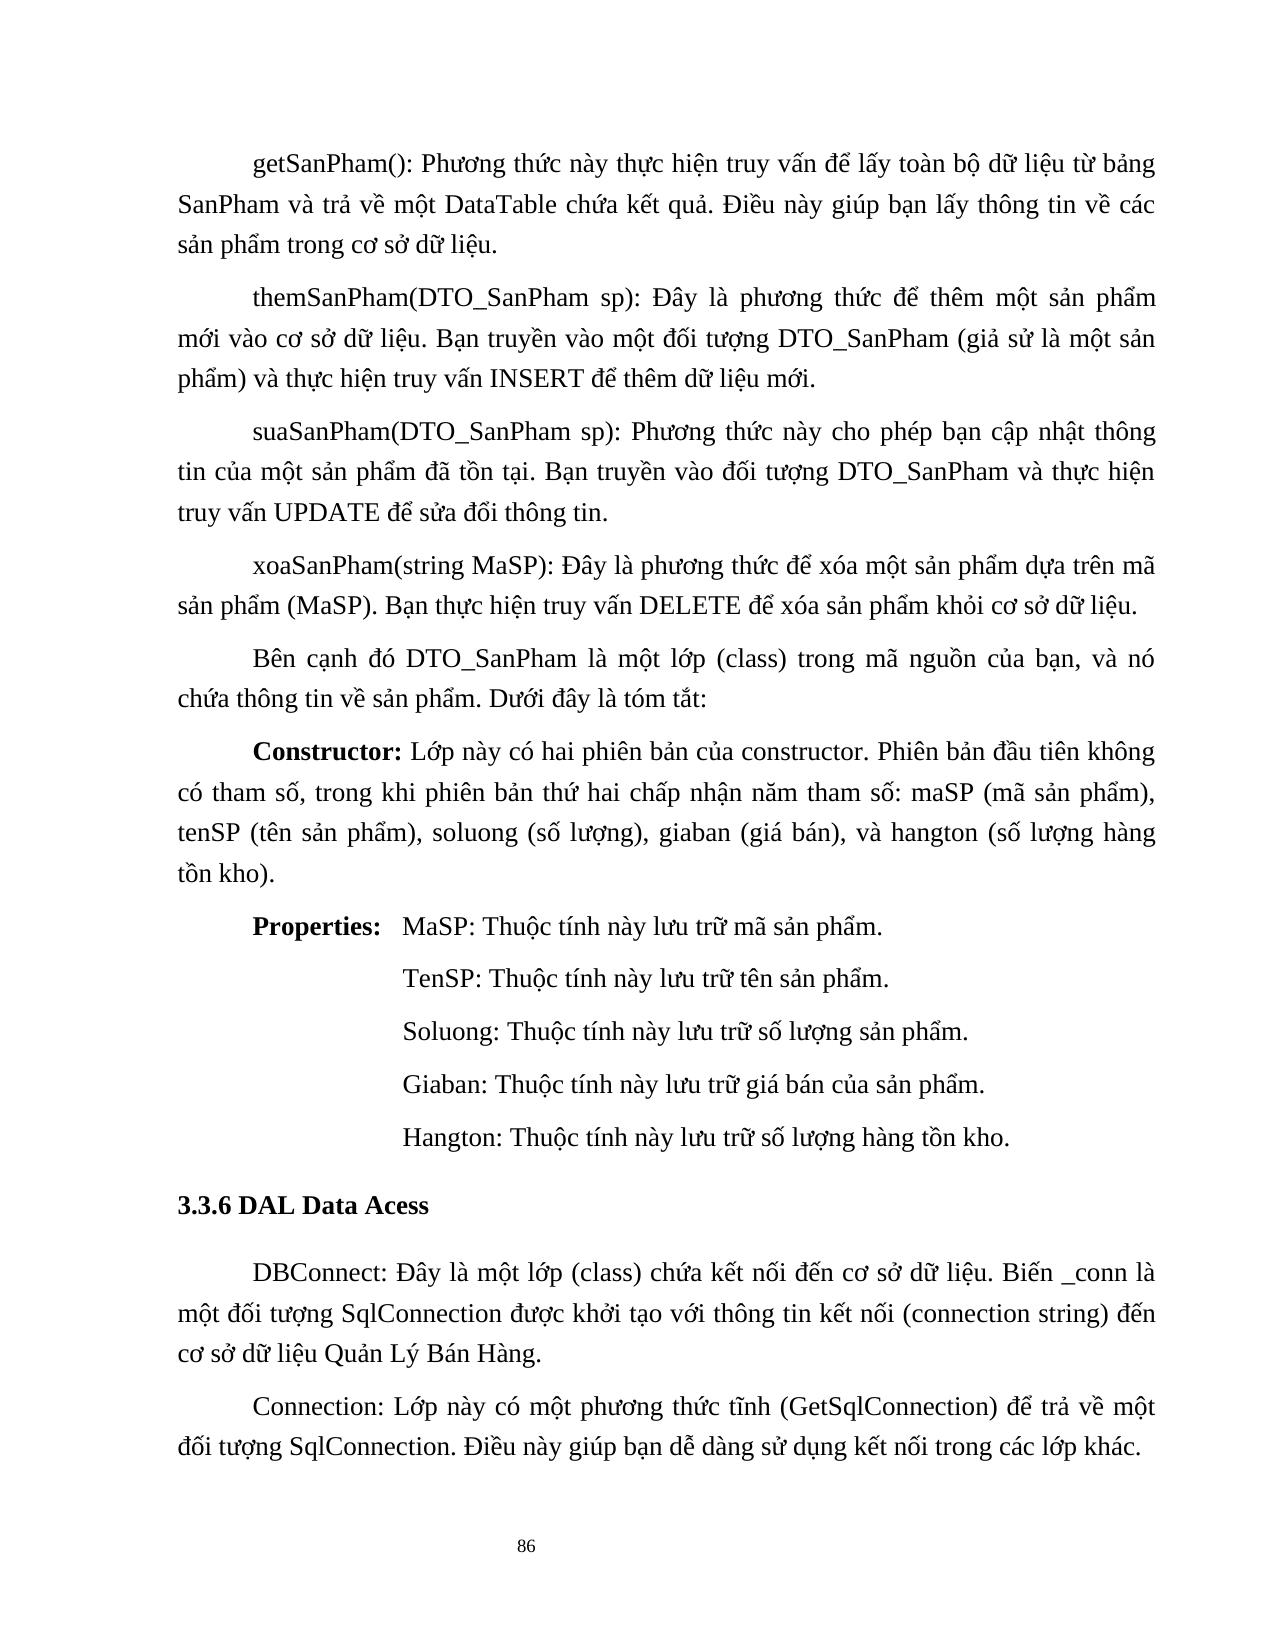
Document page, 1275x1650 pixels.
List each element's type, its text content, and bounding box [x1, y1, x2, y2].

text Properties: MaSP: Thuộc tính này lưu trữ mã sản phẩm. [177, 910, 1157, 941]
text Giaban: Thuộc tính này lưu trữ giá bán của sản phẩm. [327, 1068, 1157, 1099]
text suaSanPham(DTO_SanPham sp): Phương thức này cho phép bạn cập nhật thông tin của một sản phẩm đã tồn tại. Bạn truyền vào đối tượng DTO_SanPham và thực hiện truy vấn UPDATE để sửa đổi thông tin. [177, 415, 1157, 527]
text TenSP: Thuộc tính này lưu trữ tên sản phẩm. [327, 963, 1157, 994]
text Constructor: Lớp này có hai phiên bản của constructor. Phiên bản đầu tiên không có tham số, trong khi phiên bản thứ hai chấp nhận năm tham số: maSP (mã sản phẩm), tenSP (tên sản phẩm), soluong (số lượng), giaban (giá bán), và hangton (số lượng hàng tồn kho). [177, 736, 1157, 888]
text xoaSanPham(string MaSP): Đây là phương thức để xóa một sản phẩm dựa trên mã sản phẩm (MaSP). Bạn thực hiện truy vấn DELETE để xóa sản phẩm khỏi cơ sở dữ liệu. [177, 549, 1157, 620]
text Connection: Lớp này có một phương thức tĩnh (GetSqlConnection) để trả về một đối tượng SqlConnection. Điều này giúp bạn dễ dàng sử dụng kết nối trong các lớp khác. [177, 1390, 1157, 1462]
subtitle 3.3.6 DAL Data Acess [177, 1189, 1157, 1220]
text Soluong: Thuộc tính này lưu trữ số lượng sản phẩm. [327, 1016, 1157, 1047]
text Bên cạnh đó DTO_SanPham là một lớp (class) trong mã nguồn của bạn, và nó chứa thông tin về sản phẩm. Dưới đây là tóm tắt: [177, 642, 1157, 714]
text Hangton: Thuộc tính này lưu trữ số lượng hàng tồn kho. [327, 1121, 1157, 1152]
text getSanPham(): Phương thức này thực hiện truy vấn để lấy toàn bộ dữ liệu từ bảng SanPham và trả về một DataTable chứa kết quả. Điều này giúp bạn lấy thông tin về các sản phẩm trong cơ sở dữ liệu. [177, 148, 1157, 259]
text themSanPham(DTO_SanPham sp): Đây là phương thức để thêm một sản phẩm mới vào cơ sở dữ liệu. Bạn truyền vào một đối tượng DTO_SanPham (giả sử là một sản phẩm) và thực hiện truy vấn INSERT để thêm dữ liệu mới. [177, 281, 1157, 393]
text DBConnect: Đây là một lớp (class) chứa kết nối đến cơ sở dữ liệu. Biến _conn là một đối tượng SqlConnection được khởi tạo với thông tin kết nối (connection string) đến cơ sở dữ liệu Quản Lý Bán Hàng. [177, 1256, 1157, 1368]
